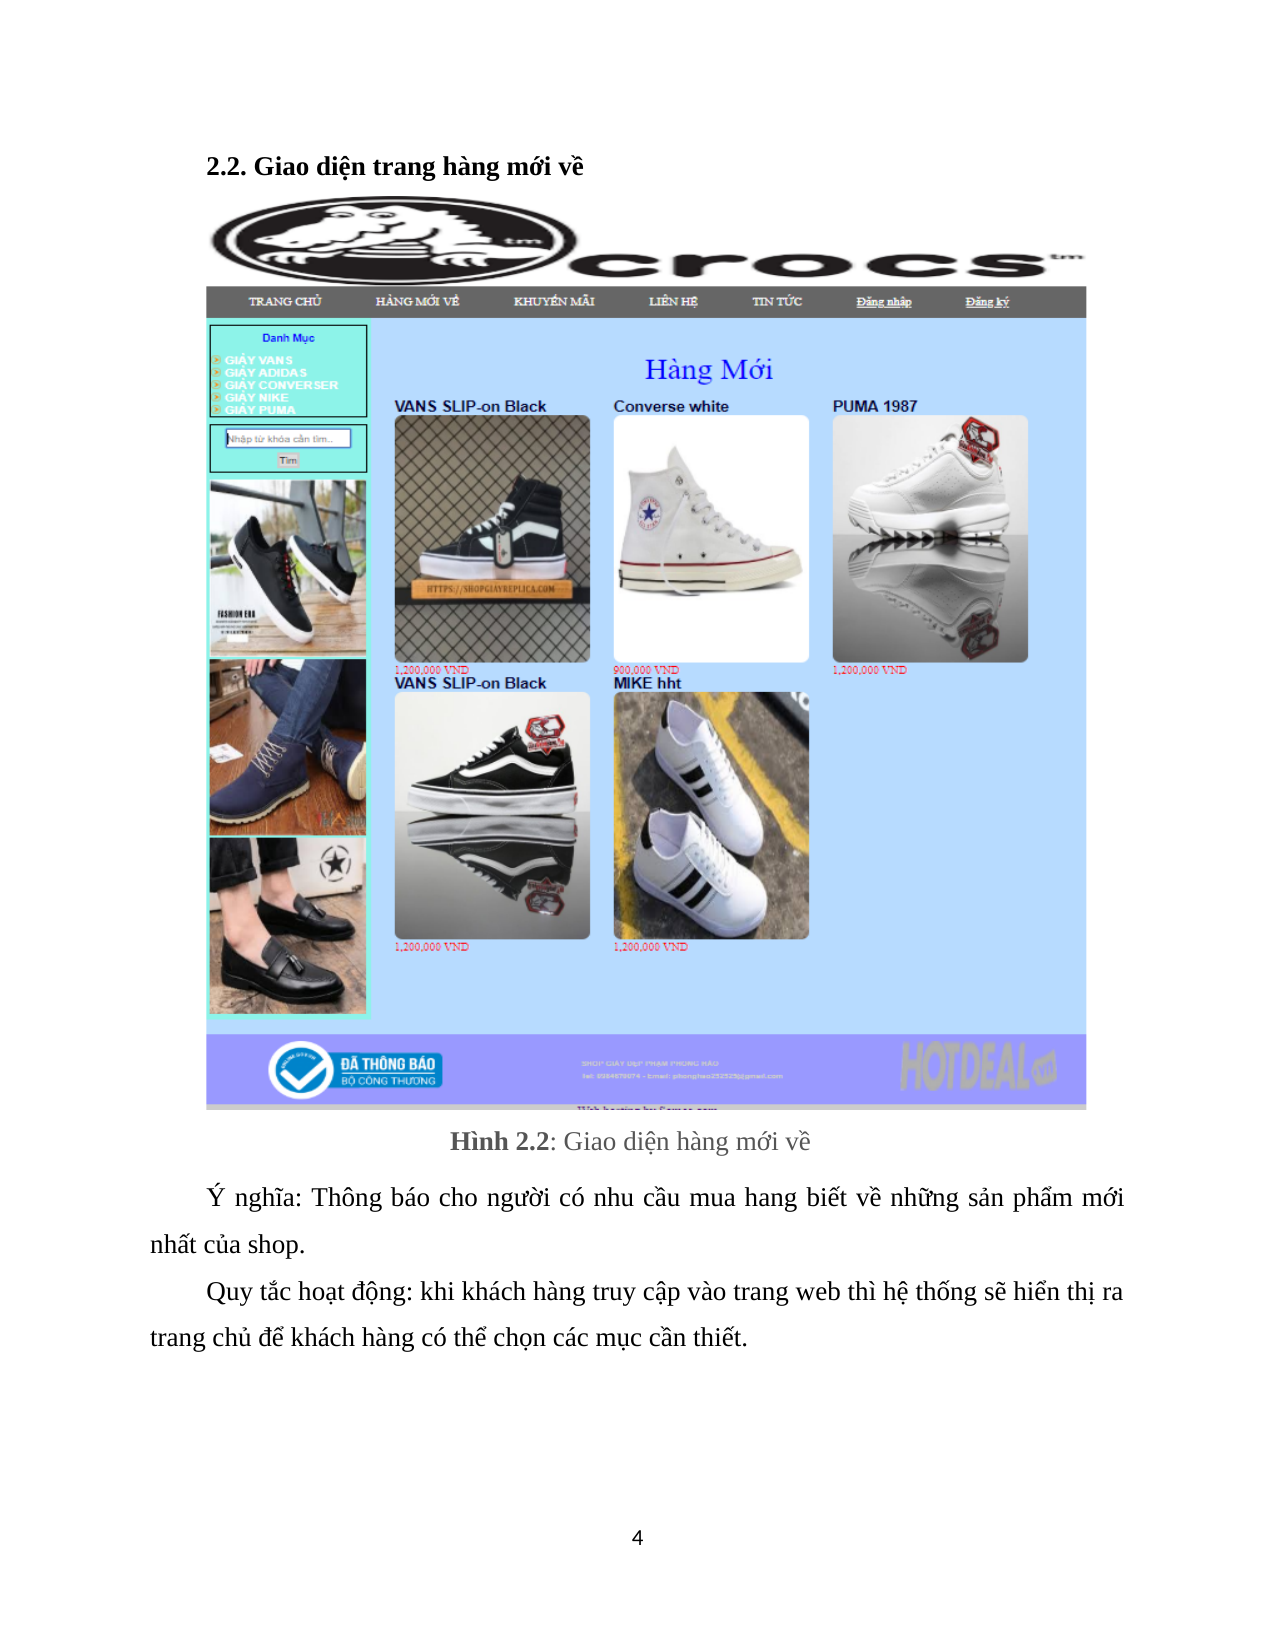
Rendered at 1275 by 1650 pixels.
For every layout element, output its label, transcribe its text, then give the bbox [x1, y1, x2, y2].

list Quy tắc hoạt động: khi khách hàng truy cập vào trang web thì hệ thống sẽ hiển thị ra trang chủ để khách hàng có thể chọn các mục cần thiết. [150, 1274, 1125, 1352]
list 2.2. Giao diện trang hàng mới về [150, 150, 1125, 181]
list Ý nghĩa: Thông báo cho người có nhu cầu mua hang biết về những sản phẩm mới nhất của shop. [150, 1181, 1125, 1259]
text Hình 2.2: Giao diện hàng mới về [375, 1125, 1125, 1156]
